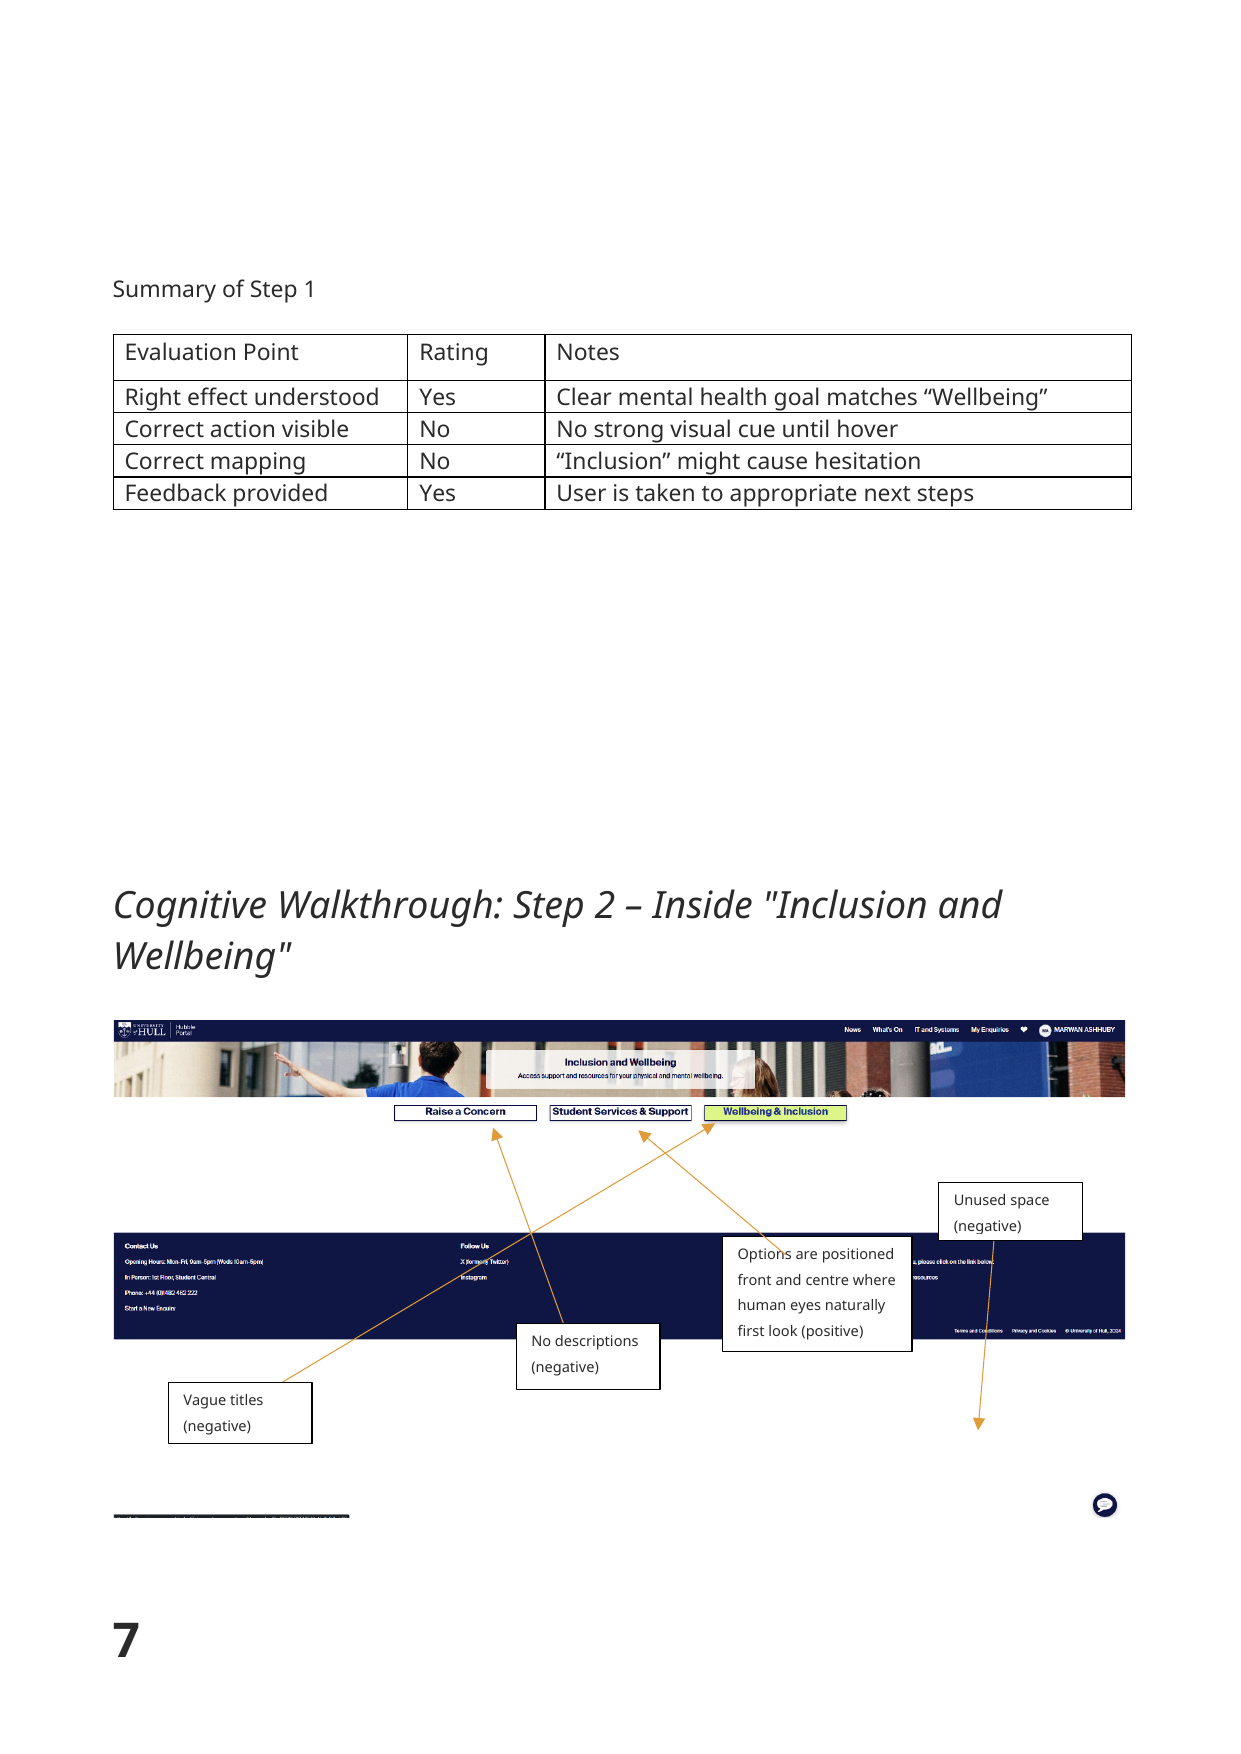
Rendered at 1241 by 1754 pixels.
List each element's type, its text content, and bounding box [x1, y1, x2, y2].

table_cell “Inclusion” might cause hesitation [546, 445, 1131, 476]
table_header Notes [546, 335, 1131, 379]
table_cell Right effect understood [114, 381, 407, 412]
table_cell Yes [408, 381, 544, 412]
table_cell Correct mapping [114, 445, 407, 476]
table_cell Feedback provided [114, 478, 407, 509]
picture [112, 1020, 1124, 1517]
subtitle Cognitive Walkthrough: Step 2 – Inside "Inclusion and Wellbeing" [112, 878, 1128, 981]
text Summary of Step 1 [112, 273, 1128, 304]
table_cell No [408, 413, 544, 444]
table_cell No [408, 445, 544, 476]
table_header Rating [408, 335, 544, 379]
table_cell No strong visual cue until hover [546, 413, 1131, 444]
table_cell User is taken to appropriate next steps [546, 478, 1131, 509]
table_cell Correct action visible [114, 413, 407, 444]
table_header Evaluation Point [114, 335, 407, 379]
table_cell Clear mental health goal matches “Wellbeing” [546, 381, 1131, 412]
table_cell Yes [408, 478, 544, 509]
